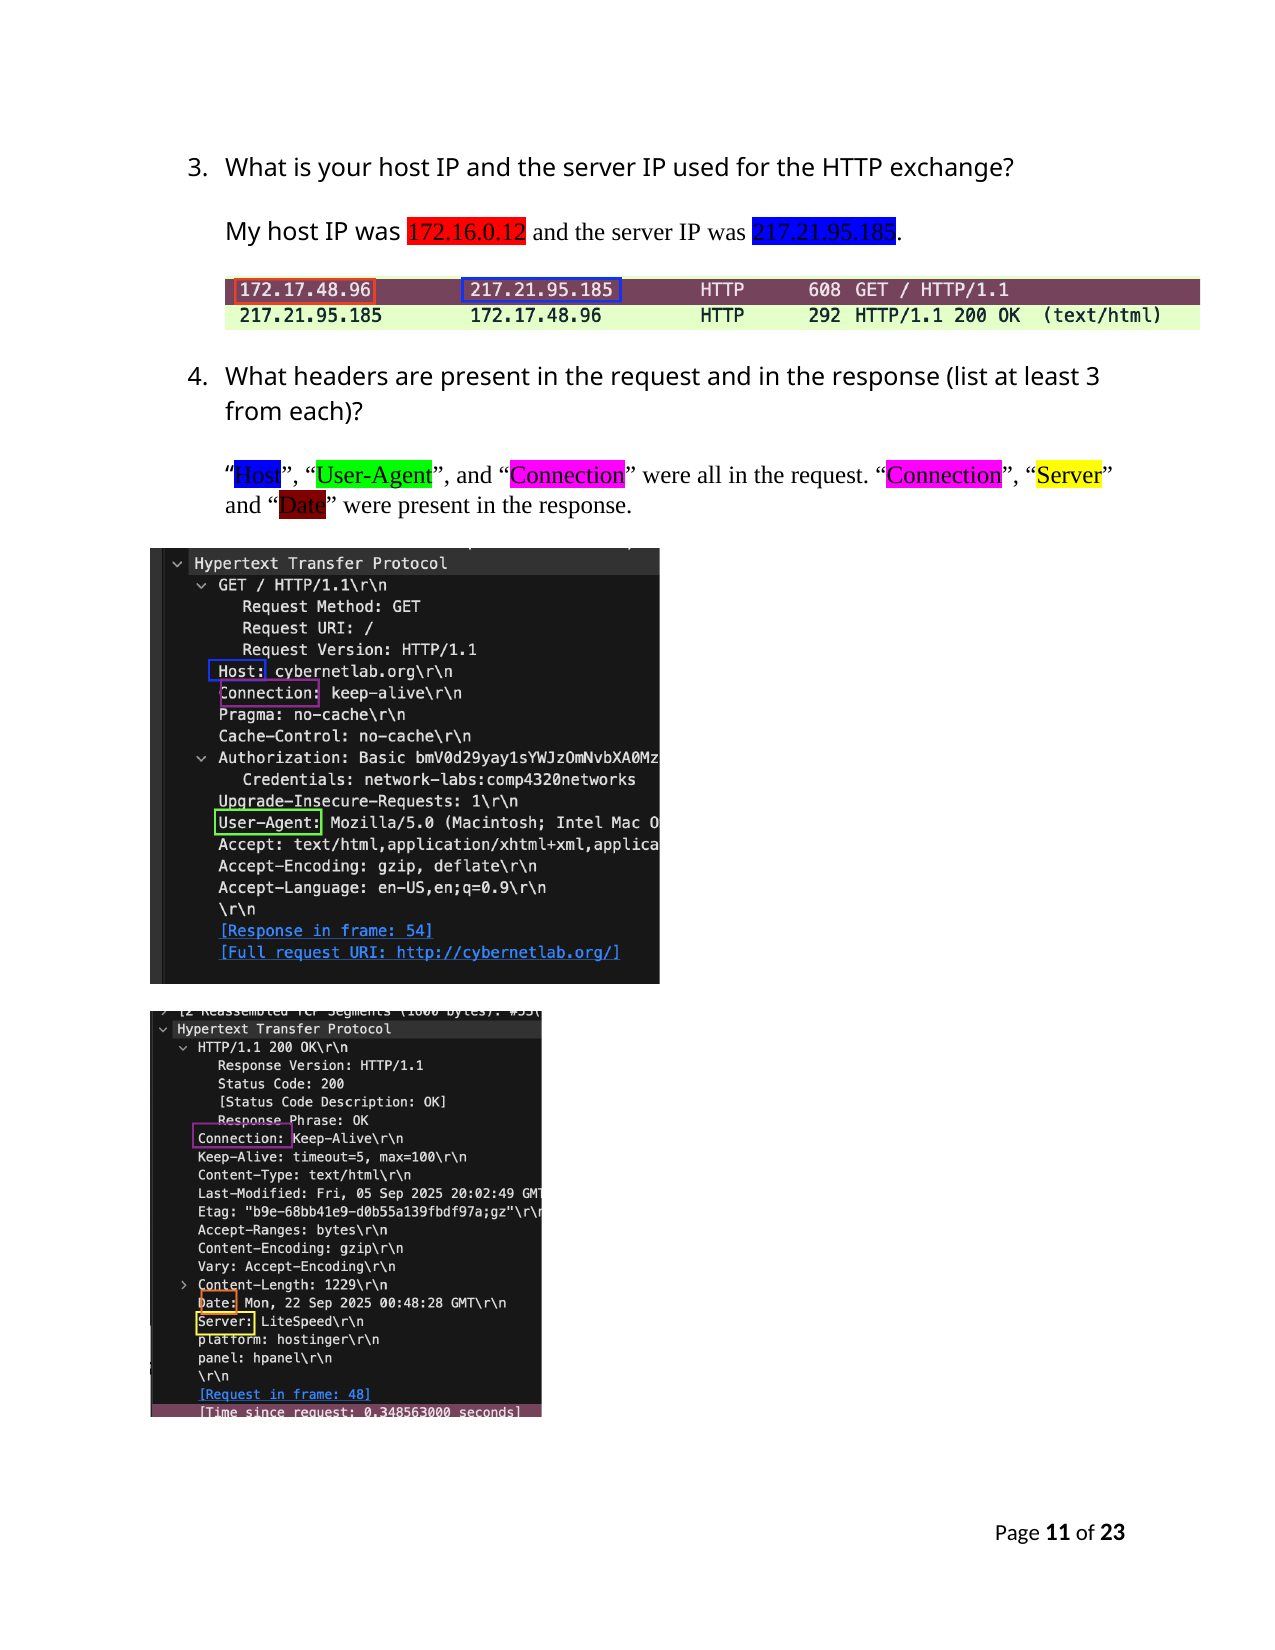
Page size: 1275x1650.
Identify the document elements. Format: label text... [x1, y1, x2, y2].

picture [150, 548, 660, 984]
picture [150, 1011, 542, 1417]
picture [225, 276, 1200, 330]
list What is your host IP and the server IP used for the HTTP exchange? [187, 150, 1125, 184]
list What headers are present in the request and in the response (list at least 3 from each)? [187, 359, 1125, 427]
text My host IP was 172.16.0.12 and the server IP was 217.21.95.185. [225, 213, 1125, 247]
text “Host”, “User-Agent”, and “Connection” were all in the request. “Connection”, “Server” and “Date” were present in the response. [225, 456, 1125, 519]
